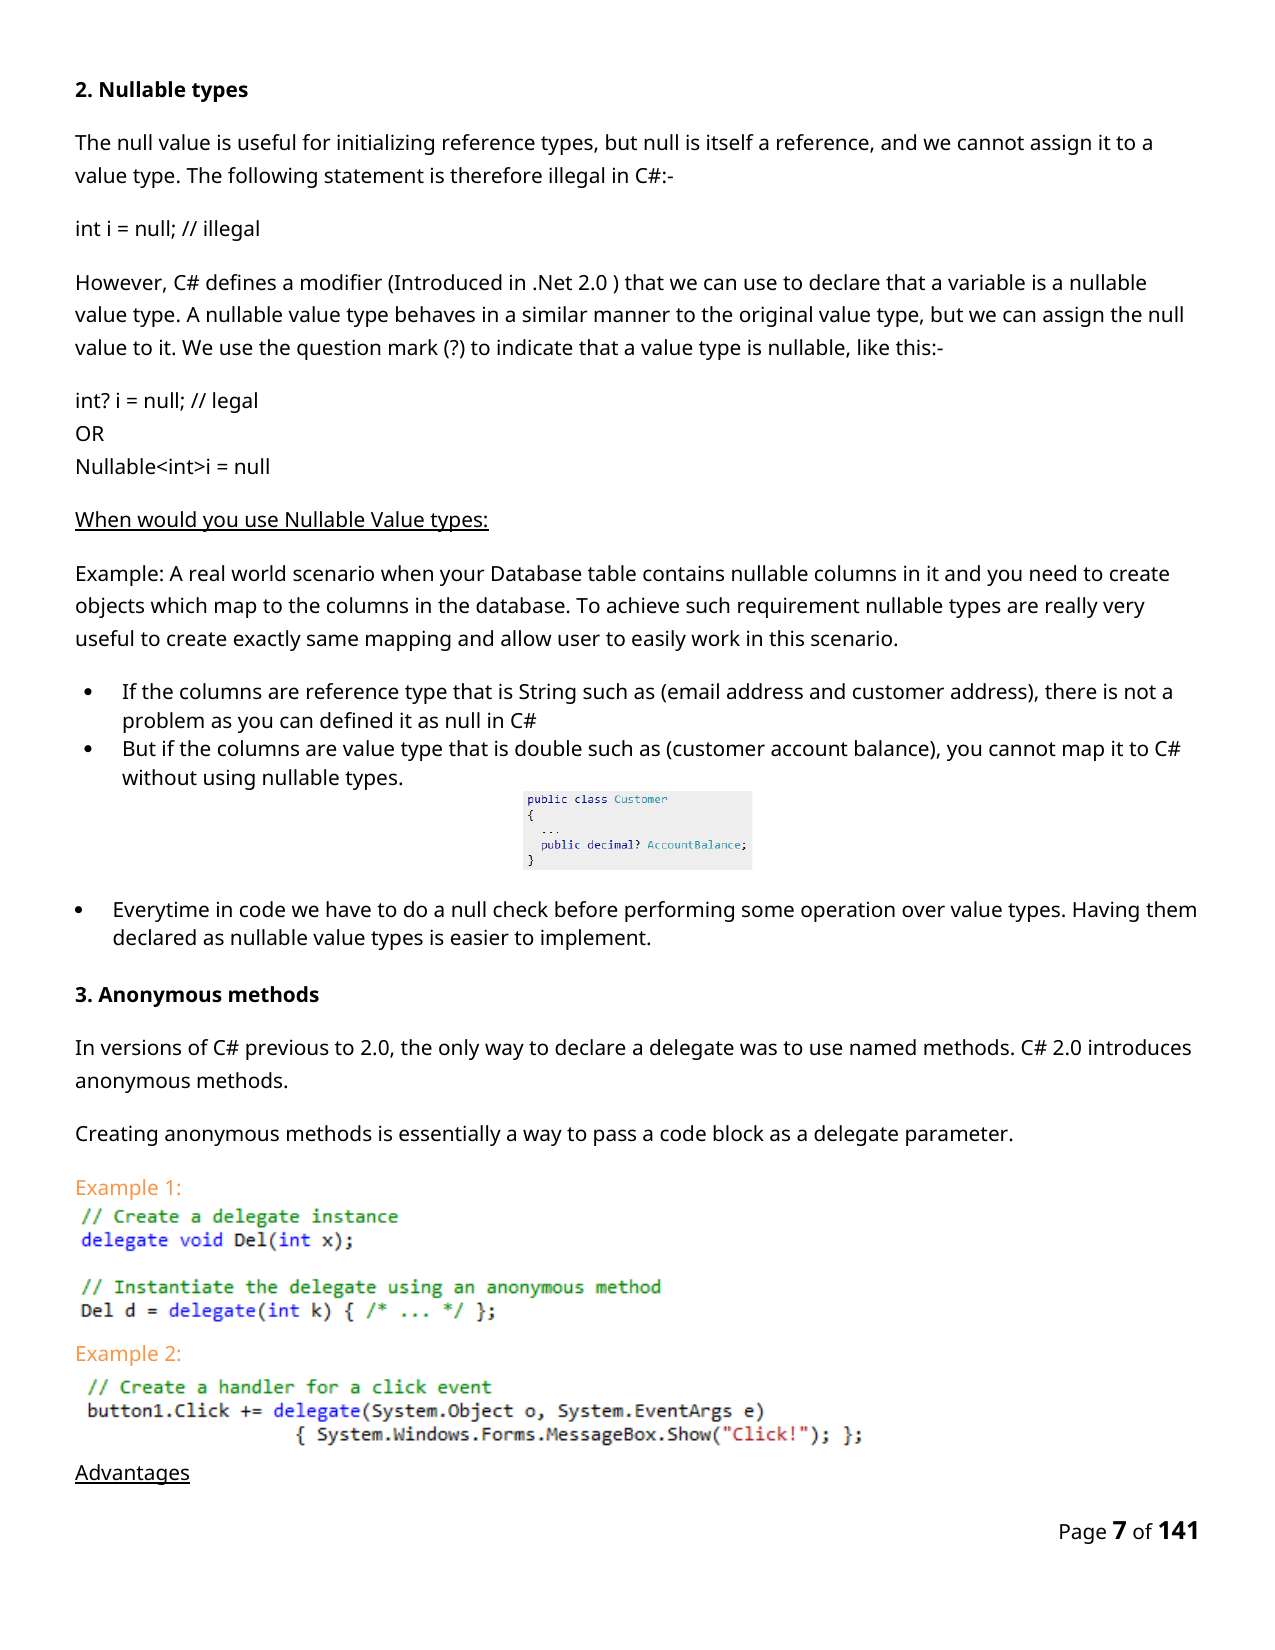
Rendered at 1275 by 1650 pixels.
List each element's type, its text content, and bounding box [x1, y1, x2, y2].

text Advantages [75, 1458, 1200, 1486]
picture [75, 1201, 668, 1339]
text 3. Anonymous methods [75, 980, 1200, 1008]
list If the columns are reference type that is String such as (email address and customer address), there is not a problem as you can defined it as null in C# [84, 677, 1200, 734]
text Example 1: [75, 1173, 1200, 1201]
text int? i = null; // legal OR Nullable<int>i = null [75, 387, 1200, 480]
text int i = null; // illegal [75, 214, 1200, 243]
text However, C# defines a modifier (Introduced in .Net 2.0 ) that we can use to declare that a variable is a nullable value type. A nullable value type behaves in a similar manner to the original value type, but we can assign the null value to it. We use the question mark (?) to indicate that a value type is nullable, like this:- [75, 268, 1200, 362]
text Example: A real world scenario when your Database table contains nullable columns in it and you need to create objects which map to the columns in the database. To achieve such requirement nullable types are really very useful to create exactly same mapping and allow user to easily work in this scenario. [75, 559, 1200, 652]
text Creating anonymous methods is essentially a way to pass a code block as a delegate parameter. [75, 1119, 1200, 1148]
text When would you use Nullable Value types: [75, 505, 1200, 534]
text The null value is useful for initializing reference types, but null is itself a reference, and we cannot assign it to a value type. The following statement is therefore illegal in C#:- [75, 128, 1200, 189]
text In versions of C# previous to 2.0, the only way to declare a delegate was to use named methods. C# 2.0 introduces anonymous methods. [75, 1033, 1200, 1094]
list But if the columns are value type that is double such as (customer account balance), you cannot map it to C# without using nullable types. [84, 734, 1200, 791]
picture [522, 791, 753, 870]
text 2. Nullable types [75, 75, 1200, 103]
list Everytime in code we have to do a null check before performing some operation over value types. Having them declared as nullable value types is easier to implement. [75, 895, 1200, 980]
picture [75, 1367, 869, 1458]
